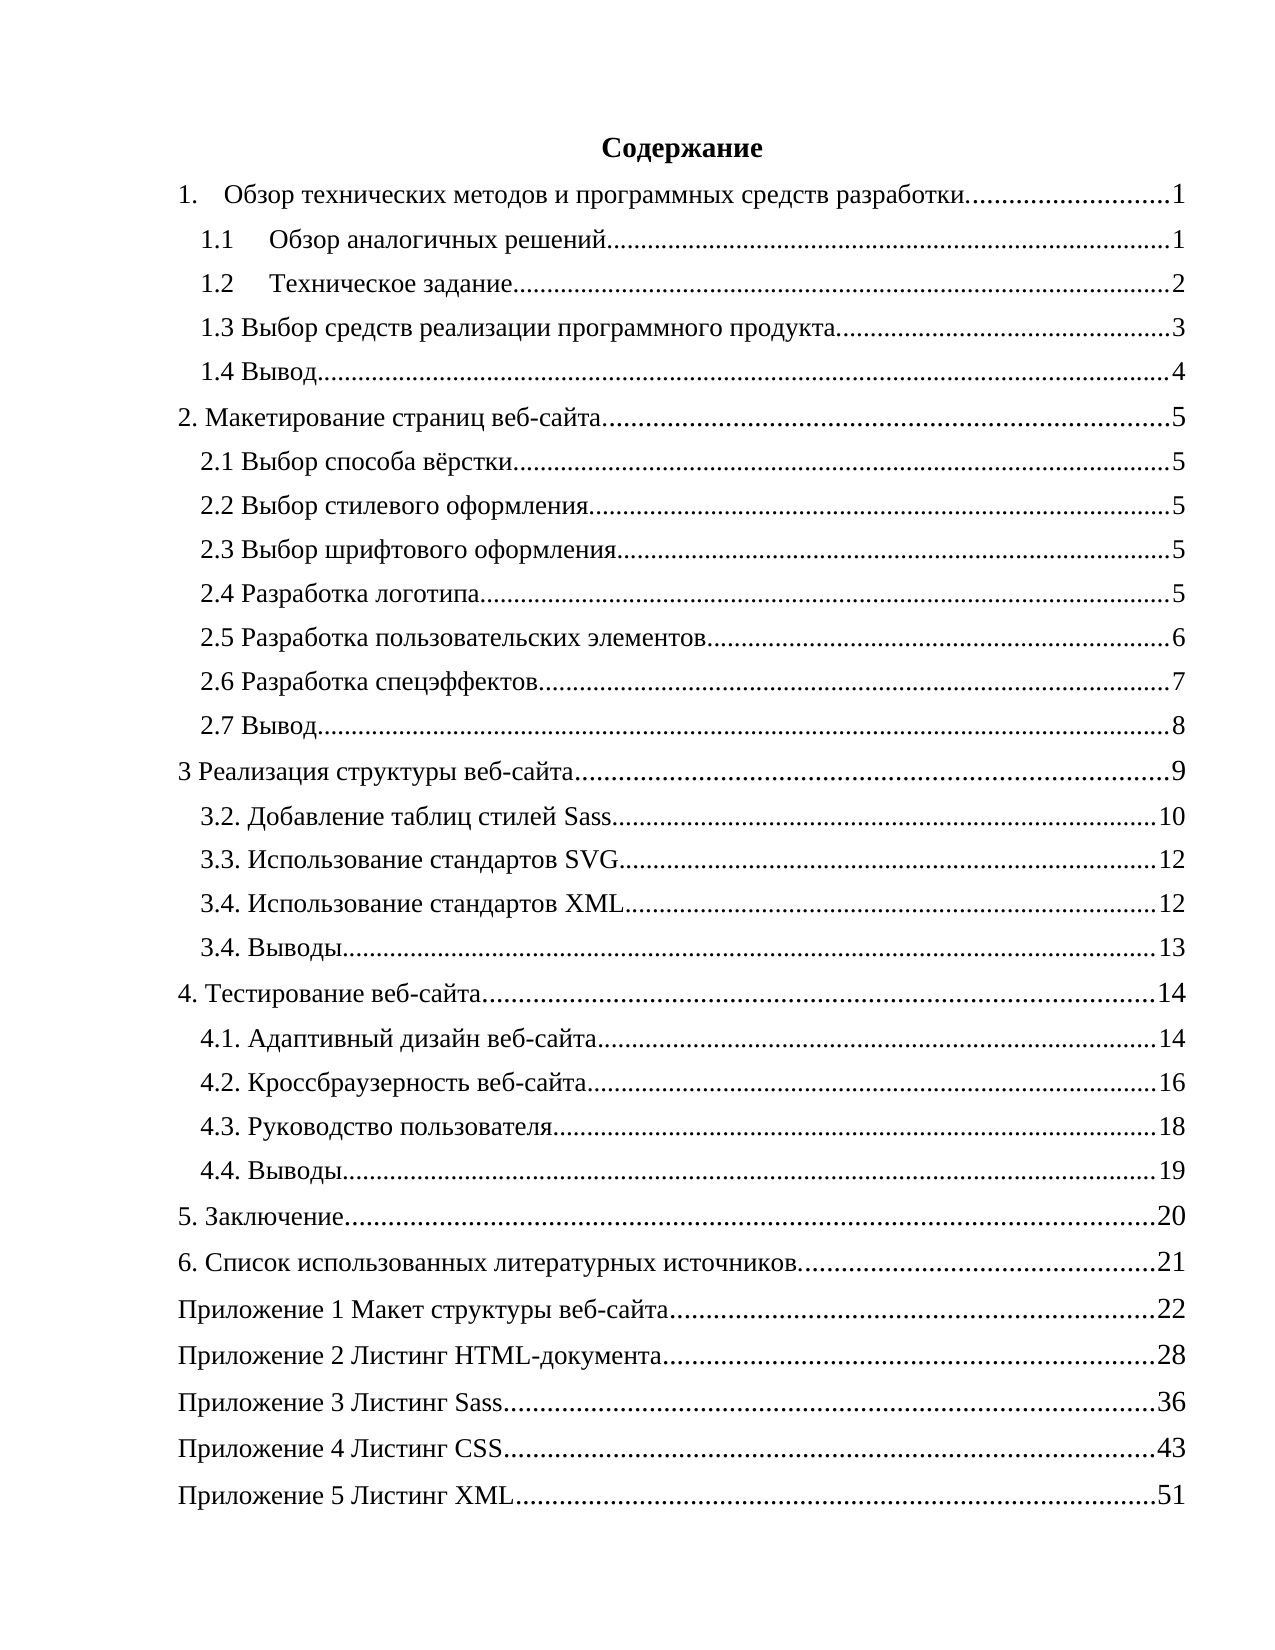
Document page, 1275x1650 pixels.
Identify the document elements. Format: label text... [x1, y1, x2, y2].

text Приложение 2 Листинг НТML-документа 28 [177, 1337, 1186, 1371]
text 1.2 Техническое задание 2 [200, 267, 1186, 298]
text 2.5 Разработка пользовательских элементов. 6 [200, 621, 1186, 652]
text Приложение 1 Макет структуры веб-сайта 22 [177, 1291, 1186, 1324]
text 4.1. Адаптивный дизайн веб-сайта 14 [200, 1022, 1186, 1053]
text 2.1 Выбор способа вёрстки. 5 [200, 445, 1186, 476]
text 3.4. Выводы 13 [200, 931, 1186, 963]
text 6. Список использованных литературных источников. 21 [177, 1244, 1186, 1278]
text 2.7 Вывод. 8 [200, 709, 1186, 740]
text 3.3. Использование стандартов SVG 12 [200, 843, 1186, 875]
text 1. Обзор технических методов и программных средств разработки. 1 [177, 176, 1186, 210]
text Приложение 3 Листинг Sass 36 [177, 1384, 1186, 1418]
text 2.4 Разработка логотипа. 5 [200, 577, 1186, 608]
text 4.3. Руководство пользователя 18 [200, 1110, 1186, 1141]
text 2.6 Разработка спецэффектов. 7 [200, 665, 1186, 696]
text 3.4. Использование стандартов XML 12 [200, 887, 1186, 919]
text 1.3 Выбор средств реализации программного продукта. 3 [200, 311, 1186, 342]
text 2. Макетирование страниц веб-сайта. 5 [177, 399, 1186, 432]
text 5. Заключение 20 [177, 1198, 1186, 1231]
text Приложение 5 Листинг XML 51 [177, 1477, 1186, 1511]
text 3 Реализация структуры веб-сайта 9 [177, 753, 1186, 787]
text Приложение 4 Листинг CSS 43 [177, 1431, 1186, 1464]
text 2.3 Выбор шрифтового оформления. 5 [200, 533, 1186, 564]
text 4.2. Кроссбраузерность веб-сайта 16 [200, 1066, 1186, 1097]
text 2.2 Выбор стилевого оформления. 5 [200, 489, 1186, 520]
text Содержание [177, 130, 1186, 163]
text 1.4 Вывод 4 [200, 355, 1186, 386]
text 4.4. Выводы 19 [200, 1154, 1186, 1185]
text 1.1 Обзор аналогичных решений. 1 [200, 223, 1186, 254]
text 4. Тестирование веб-сайта 14 [177, 975, 1186, 1009]
text 3.2. Добавление таблиц стилей Sass 10 [200, 799, 1186, 831]
